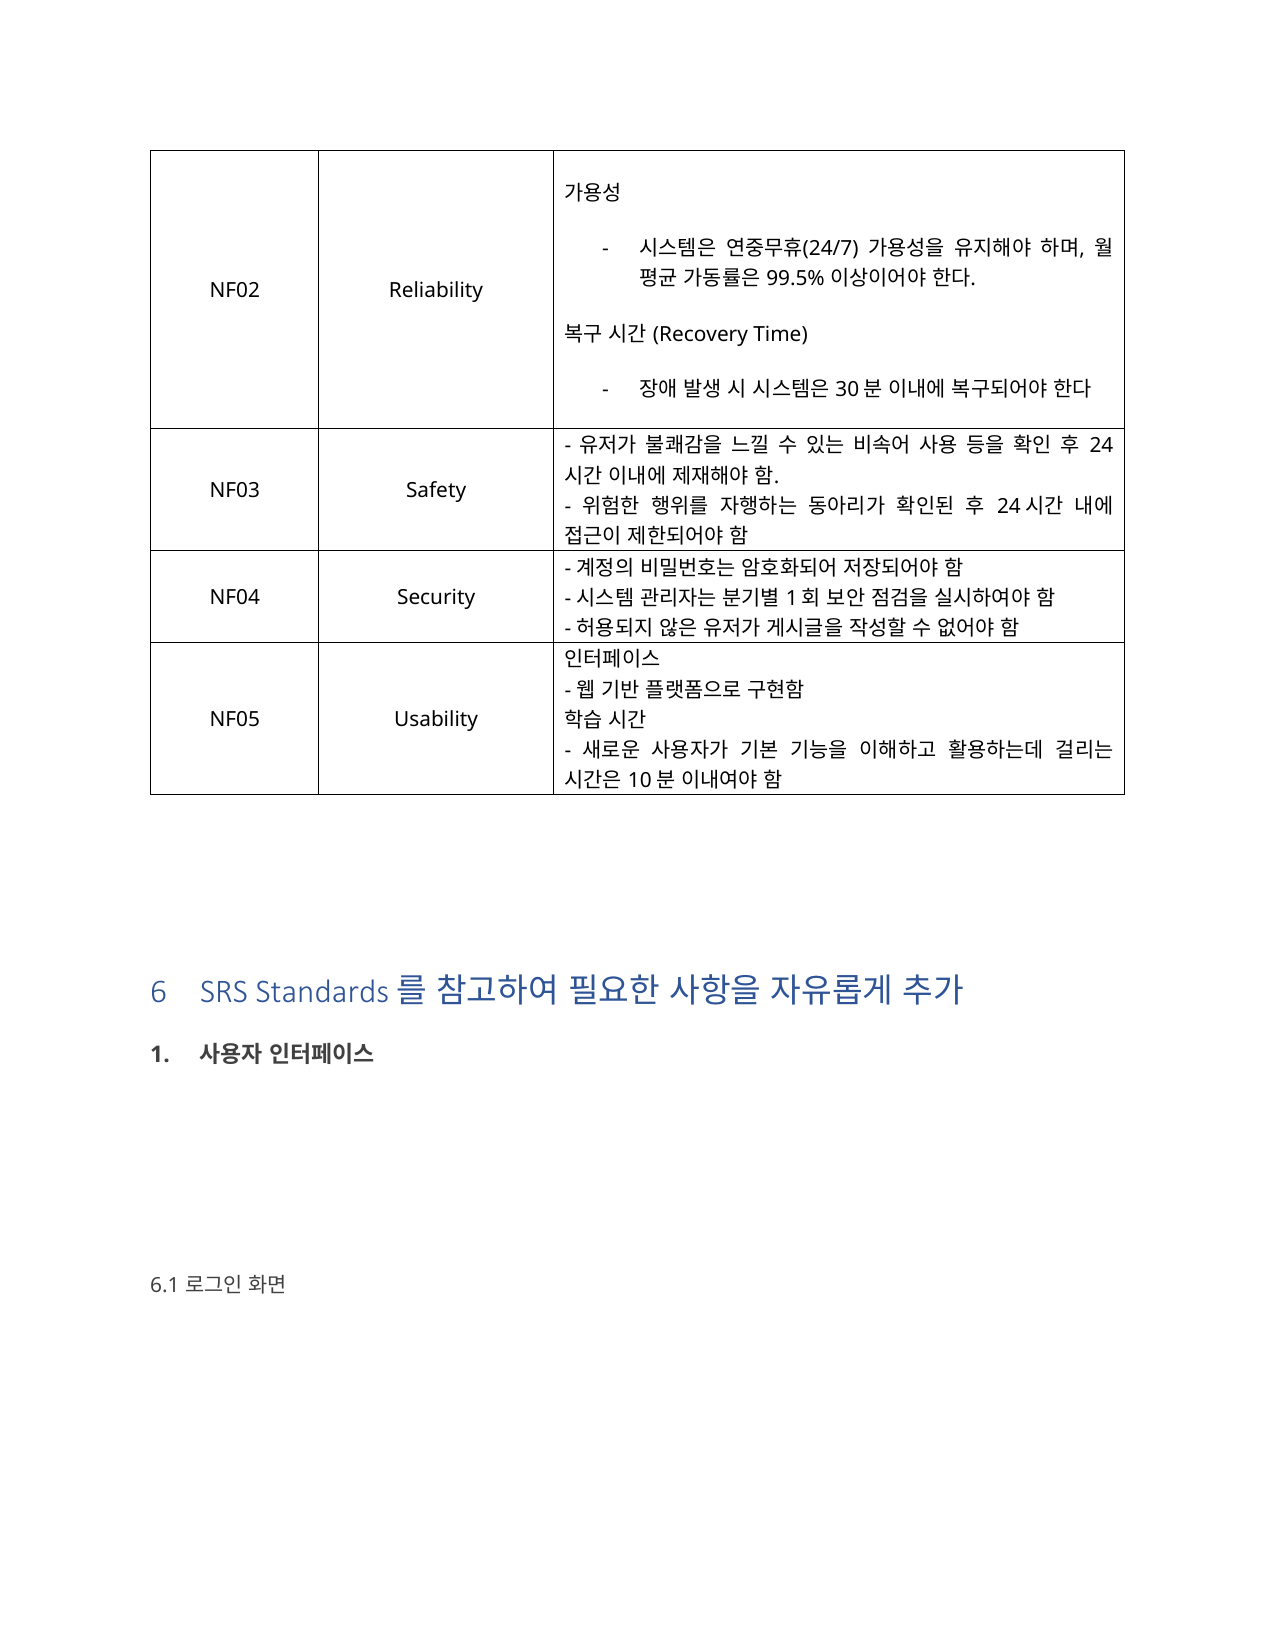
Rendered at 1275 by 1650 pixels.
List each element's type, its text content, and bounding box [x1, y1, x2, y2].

text 6.1 로그인 화면 [150, 1268, 1125, 1299]
table_cell Usability [319, 643, 553, 794]
table_cell Safety [319, 429, 553, 550]
table_cell NF02 [151, 151, 318, 427]
table_cell Security [319, 551, 553, 642]
table_cell - 유저가 불쾌감을 느낄 수 있는 비속어 사용 등을 확인 후 24시간 이내에 제재해야 함. - 위험한 행위를 자행하는 동아리가 확인된 후 24시간 내에 접근이 제한되어야 함 [554, 429, 1124, 550]
subtitle SRS Standards를 참고하여 필요한 사항을 자유롭게 추가 [150, 964, 1125, 1012]
table_cell 인터페이스 - 웹 기반 플랫폼으로 구현함 학습 시간 - 새로운 사용자가 기본 기능을 이해하고 활용하는데 걸리는 시간은 10분 이내여야 함 [554, 643, 1124, 794]
table_cell 가용성 시스템은 연중무휴(24/7) 가용성을 유지해야 하며, 월 평균 가동률은 99.5% 이상이어야 한다. 복구 시간 (Recovery Time) 장애 발생 시 시스템은 30분 이내에 복구되어야 한다 [554, 151, 1124, 427]
table_cell - 계정의 비밀번호는 암호화되어 저장되어야 함 - 시스템 관리자는 분기별 1회 보안 점검을 실시하여야 함 - 허용되지 않은 유저가 게시글을 작성할 수 없어야 함 [554, 551, 1124, 642]
table_cell NF05 [151, 643, 318, 794]
table_cell NF03 [151, 429, 318, 550]
table_cell Reliability [319, 151, 553, 427]
list 사용자 인터페이스 [150, 1036, 1125, 1069]
table_cell NF04 [151, 551, 318, 642]
